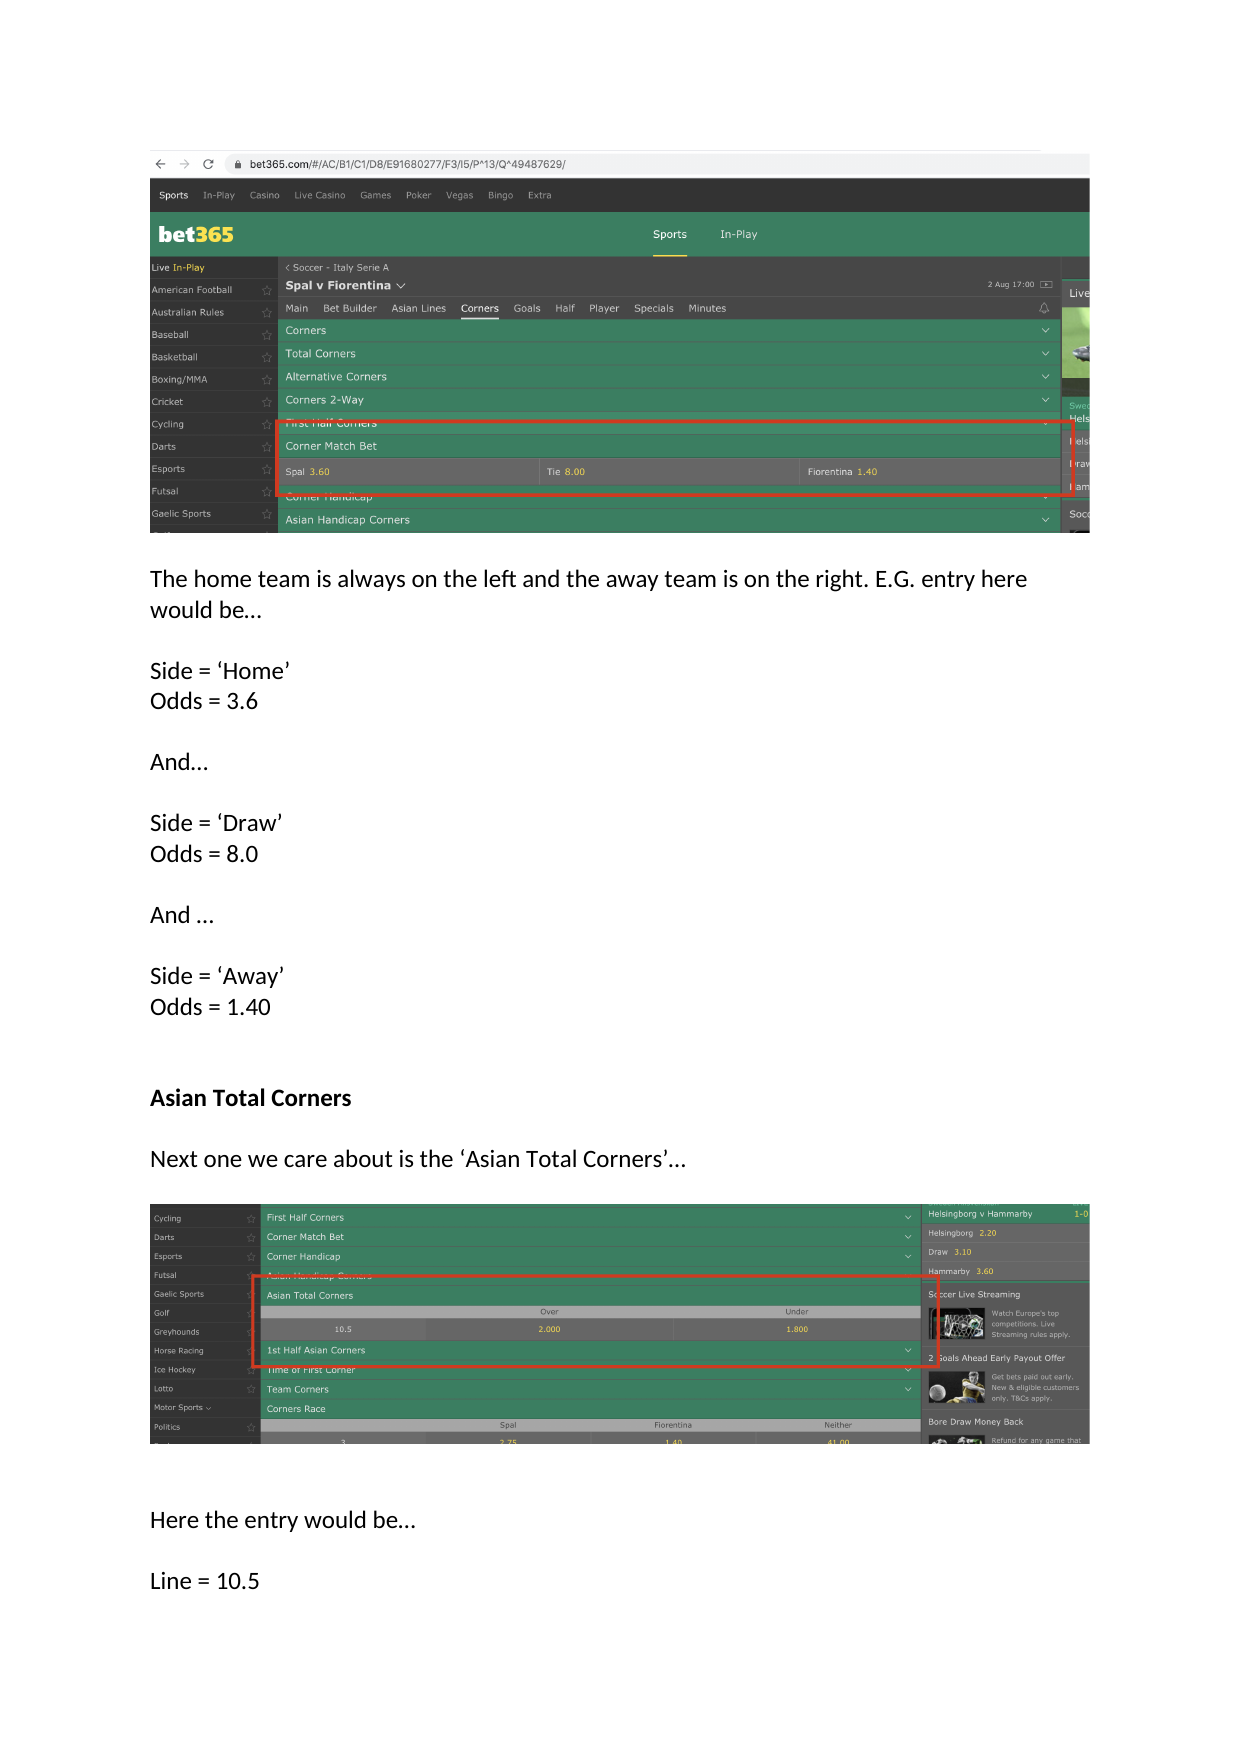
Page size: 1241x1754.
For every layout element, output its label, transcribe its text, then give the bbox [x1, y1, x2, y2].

text Side = ‘Home’ [150, 655, 1090, 685]
text Odds = 8.0 [150, 838, 1090, 868]
text Odds = 1.40 [150, 991, 1090, 1021]
text Asian Total Corners [150, 1082, 1090, 1113]
picture [150, 1204, 1090, 1444]
picture [150, 150, 1090, 533]
text Line = 10.5 [150, 1565, 1090, 1596]
text Here the entry would be… [150, 1504, 1090, 1535]
text Odds = 3.6 [150, 685, 1090, 716]
text The home team is always on the left and the away team is on the right. E.G. entry here would be… [150, 563, 1090, 624]
text And… [150, 746, 1090, 777]
text Next one we care about is the ‘Asian Total Corners’… [150, 1143, 1090, 1174]
text And … [150, 899, 1090, 929]
text Side = ‘Away’ [150, 960, 1090, 991]
text Side = ‘Draw’ [150, 807, 1090, 838]
